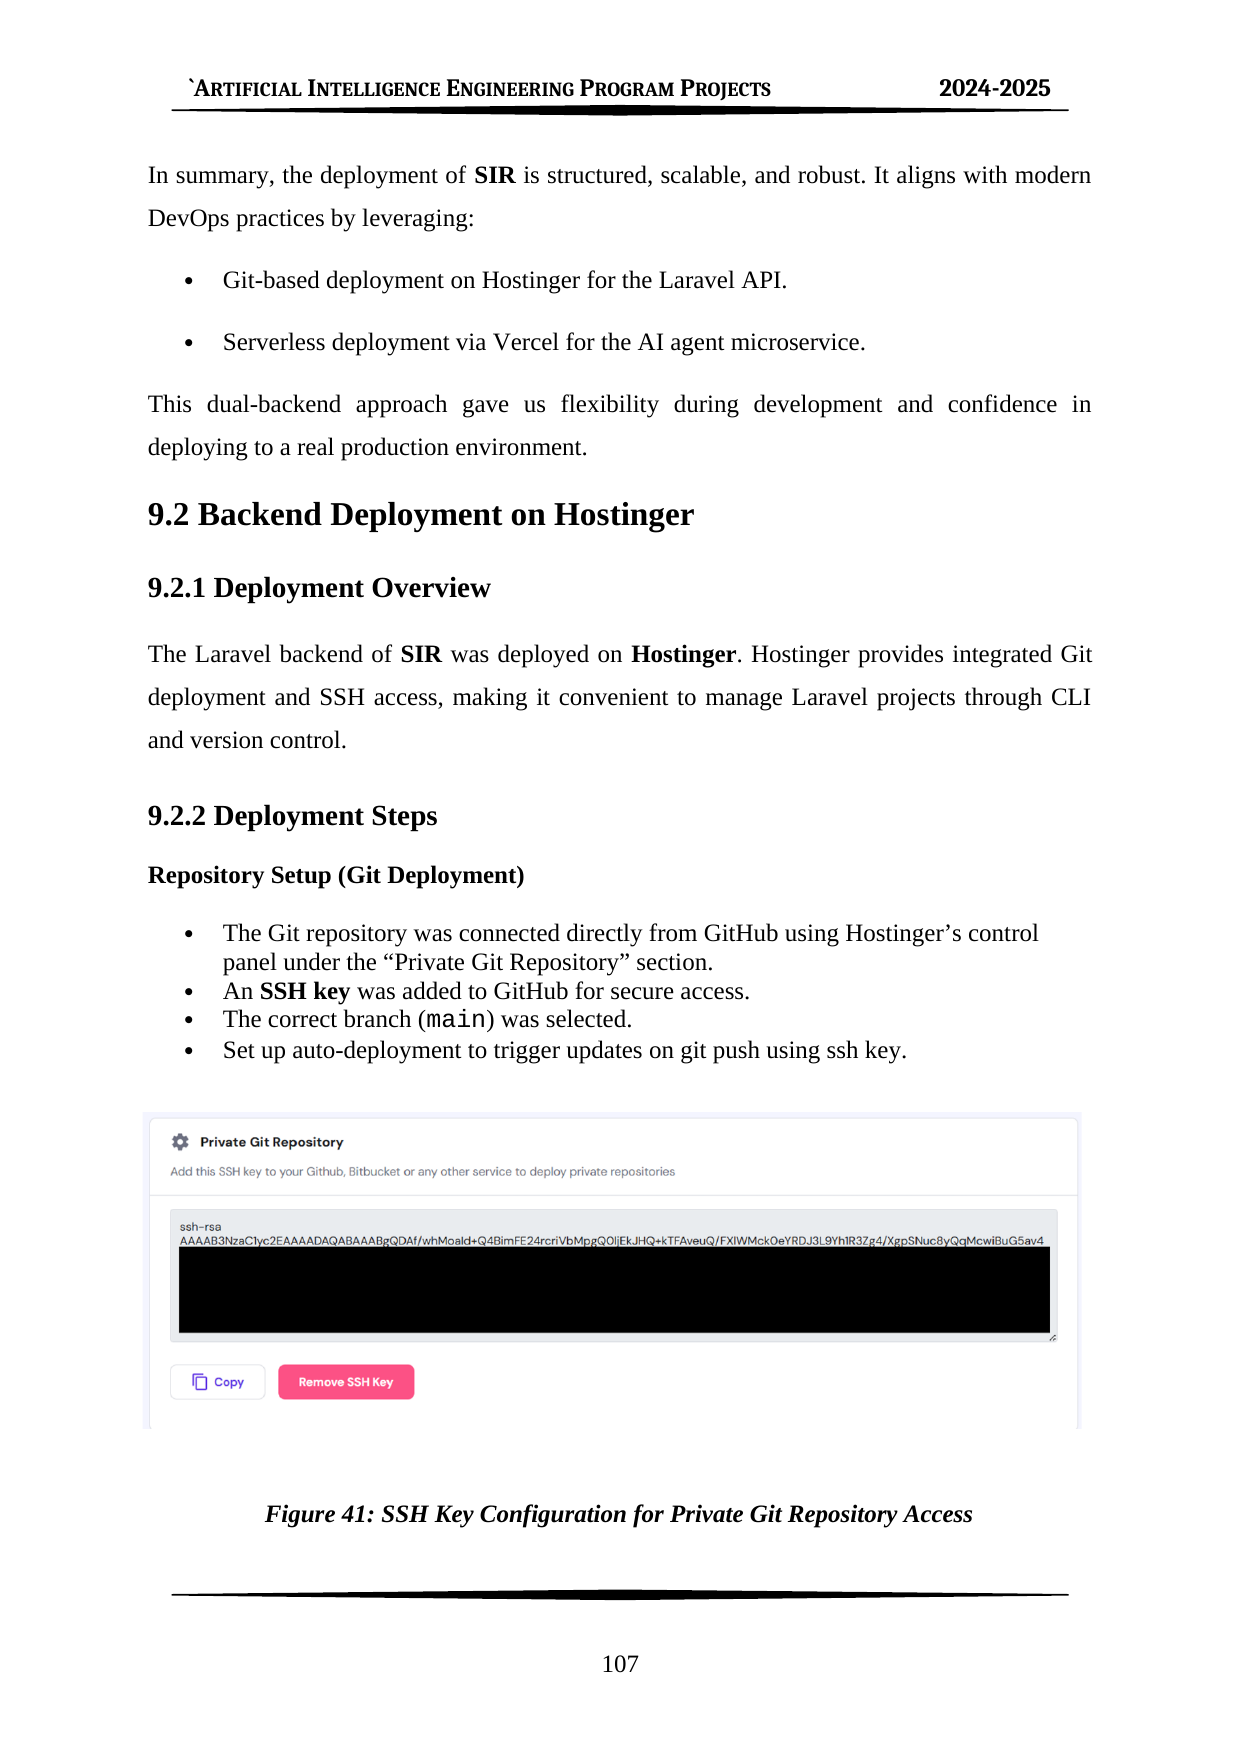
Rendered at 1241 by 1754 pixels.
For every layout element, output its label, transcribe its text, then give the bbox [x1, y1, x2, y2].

text 9.2.2 Deployment Steps [148, 798, 1092, 831]
list The Git repository was connected directly from GitHub using Hostinger’s control panel under the “Private Git Repository” section. [185, 918, 1092, 976]
list Serverless deployment via Vercel for the AI agent microservice. [185, 327, 1092, 356]
list The correct branch (main) was selected. [185, 1004, 1092, 1035]
text 9.2 Backend Deployment on Hostinger [148, 494, 1092, 532]
text 9.2.1 Deployment Overview [148, 570, 1092, 604]
text Repository Setup (Git Deployment) [148, 860, 1092, 889]
text The Laravel backend of SIR was deployed on Hostinger. Hostinger provides integrated Git deployment and SSH access, making it convenient to manage Laravel projects through CLI and version control. [148, 639, 1092, 754]
list An SSH key was added to GitHub for secure access. [185, 976, 1092, 1004]
text This dual-backend approach gave us flexibility during development and confidence in deploying to a real production environment. [148, 389, 1092, 461]
list Git-based deployment on Hostinger for the Laravel API. [185, 265, 1092, 294]
picture [141, 1112, 1081, 1428]
text In summary, the deployment of SIR is structured, scalable, and robust. It aligns with modern DevOps practices by leveraging: [148, 160, 1092, 232]
list Set up auto-deployment to trigger updates on git push using ssh key. [185, 1035, 1092, 1064]
